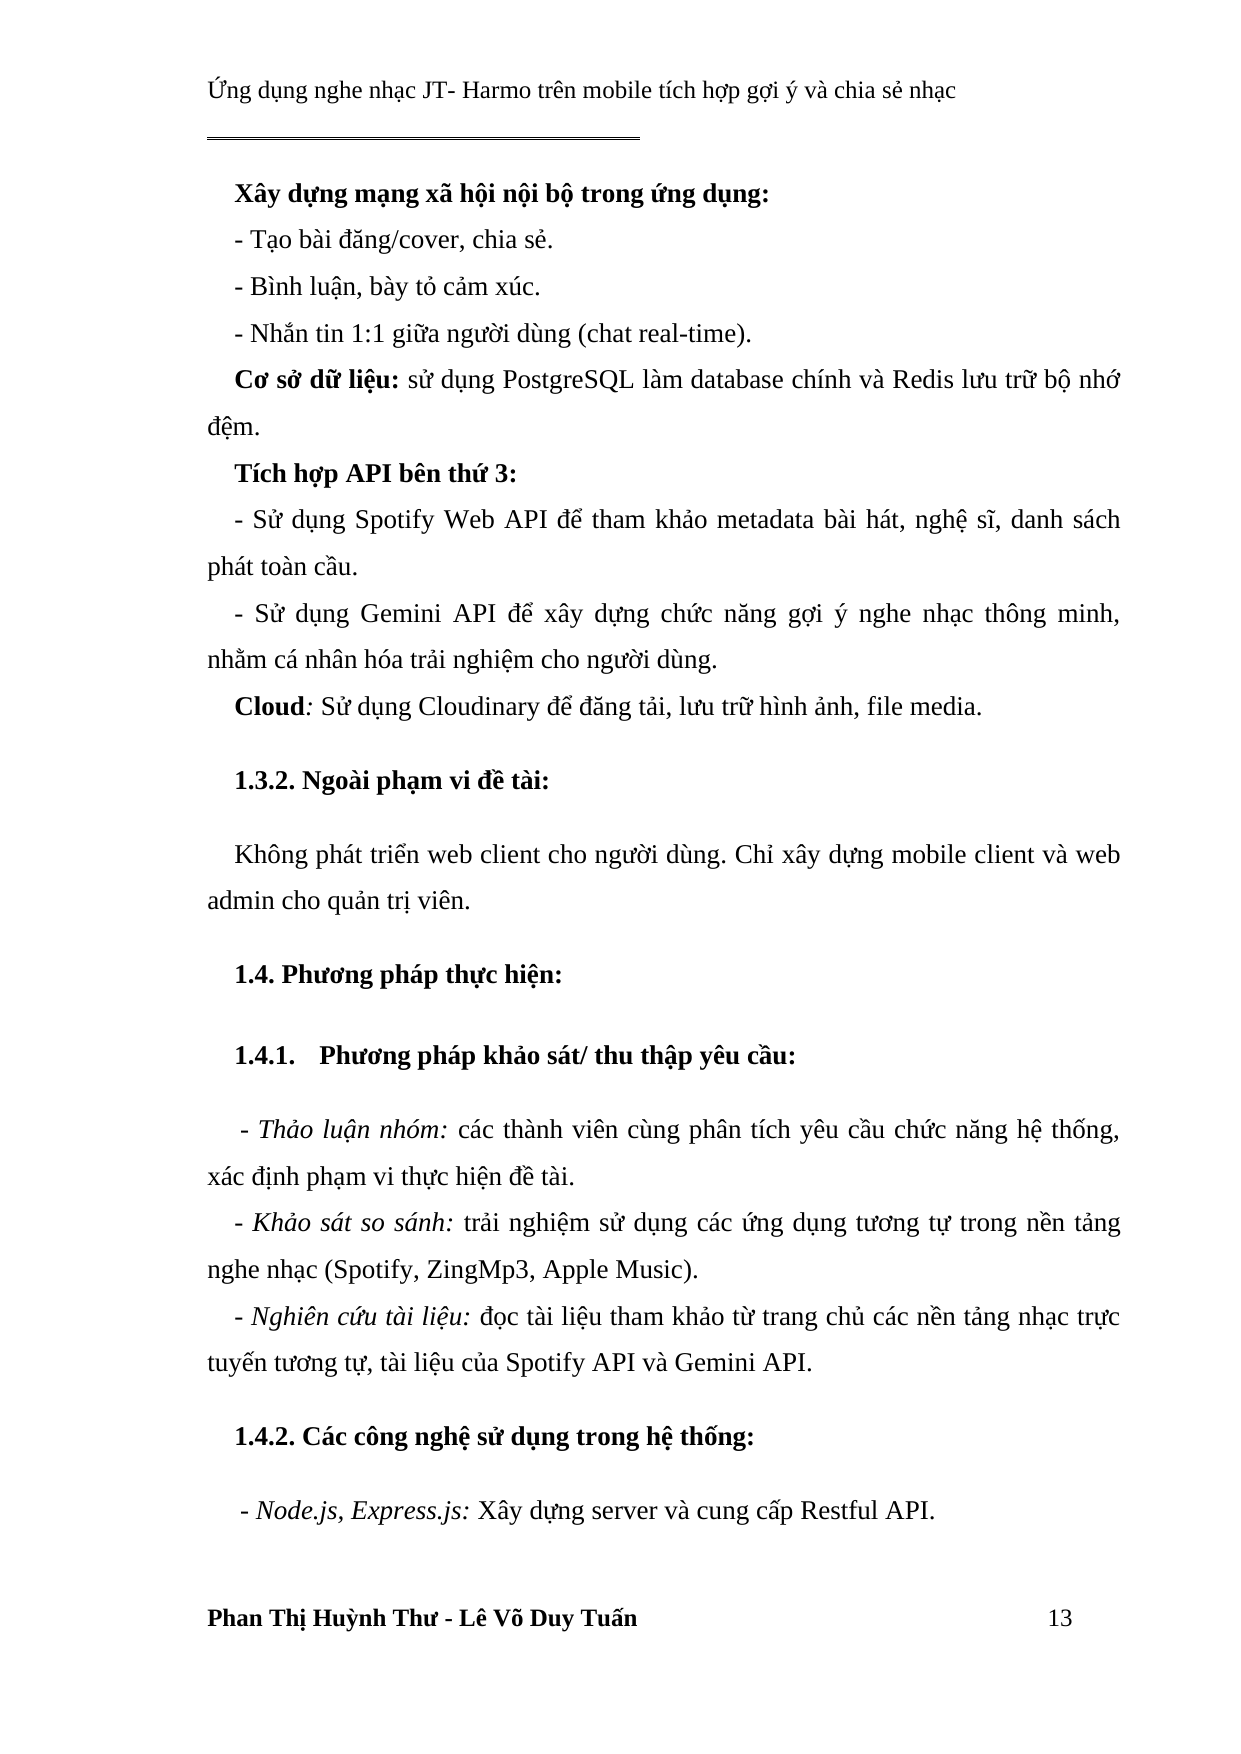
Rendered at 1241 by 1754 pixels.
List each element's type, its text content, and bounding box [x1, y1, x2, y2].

text - Sử dụng Gemini API để xây dựng chức năng gợi ý nghe nhạc thông minh, nhằm cá nhân hóa trải nghiệm cho người dùng. [207, 597, 1122, 675]
text - Thảo luận nhóm: các thành viên cùng phân tích yêu cầu chức năng hệ thống, xác định phạm vi thực hiện đề tài. [207, 1113, 1122, 1191]
text Không phát triển web client cho người dùng. Chỉ xây dựng mobile client và web admin cho quản trị viên. [207, 838, 1122, 916]
text - Nghiên cứu tài liệu: đọc tài liệu tham khảo từ trang chủ các nền tảng nhạc trực tuyến tương tự, tài liệu của Spotify API và Gemini API. [207, 1299, 1122, 1377]
text Xây dựng mạng xã hội nội bộ trong ứng dụng: [207, 177, 1122, 208]
subtitle Các công nghệ sử dụng trong hệ thống: [234, 1420, 1122, 1451]
subtitle Phương pháp khảo sát/ thu thập yêu cầu: [234, 1039, 1122, 1070]
text - Nhắn tin 1:1 giữa người dùng (chat real-time). [207, 317, 1122, 348]
text - Khảo sát so sánh: trải nghiệm sử dụng các ứng dụng tương tự trong nền tảng nghe nhạc (Spotify, ZingMp3, Apple Music). [207, 1206, 1122, 1284]
text Cloud: Sử dụng Cloudinary để đăng tải, lưu trữ hình ảnh, file media. [207, 690, 1122, 721]
text Tích hợp API bên thứ 3: [207, 457, 1122, 488]
subtitle Phương pháp thực hiện: [234, 958, 1122, 989]
text Cơ sở dữ liệu: sử dụng PostgreSQL làm database chính và Redis lưu trữ bộ nhớ đệm. [207, 364, 1122, 441]
list - Node.js, Express.js: Xây dựng server và cung cấp Restful API. [207, 1494, 1122, 1525]
text - Tạo bài đăng/cover, chia sẻ. [207, 224, 1122, 255]
text - Sử dụng Spotify Web API để tham khảo metadata bài hát, nghệ sĩ, danh sách phát toàn cầu. [207, 504, 1122, 581]
text - Bình luận, bày tỏ cảm xúc. [207, 270, 1122, 301]
subtitle Ngoài phạm vi đề tài: [234, 764, 1122, 795]
